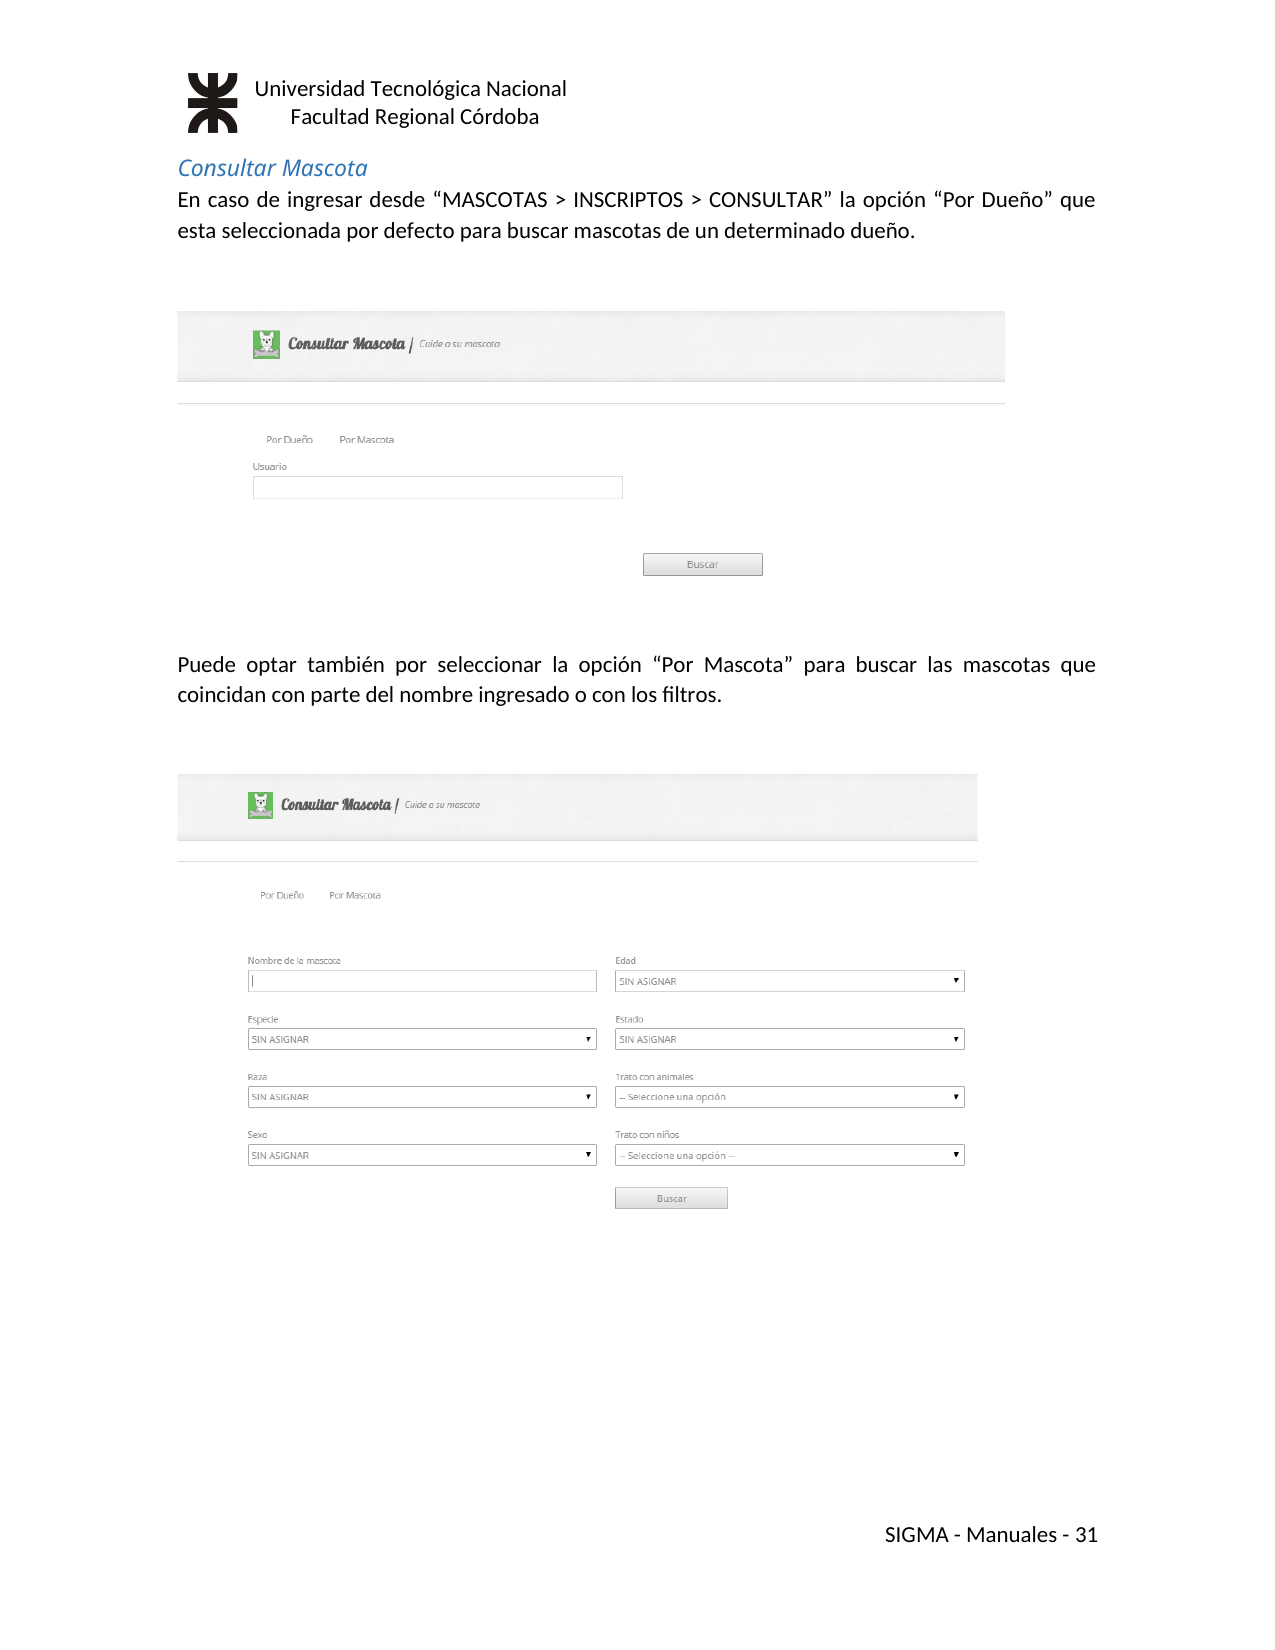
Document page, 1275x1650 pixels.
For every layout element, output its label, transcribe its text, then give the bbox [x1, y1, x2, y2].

picture [177, 309, 1006, 585]
text En caso de ingresar desde “MASCOTAS > INSCRIPTOS > CONSULTAR” la opción “Por Dueño” que esta seleccionada por defecto para buscar mascotas de un determinado dueño. [177, 186, 1098, 244]
picture [177, 773, 978, 1218]
subtitle Consultar Mascota [177, 152, 1098, 183]
text Puede optar también por seleccionar la opción “Por Mascota” para buscar las mascotas que coincidan con parte del nombre ingresado o con los filtros. [177, 650, 1098, 708]
picture [188, 73, 238, 133]
